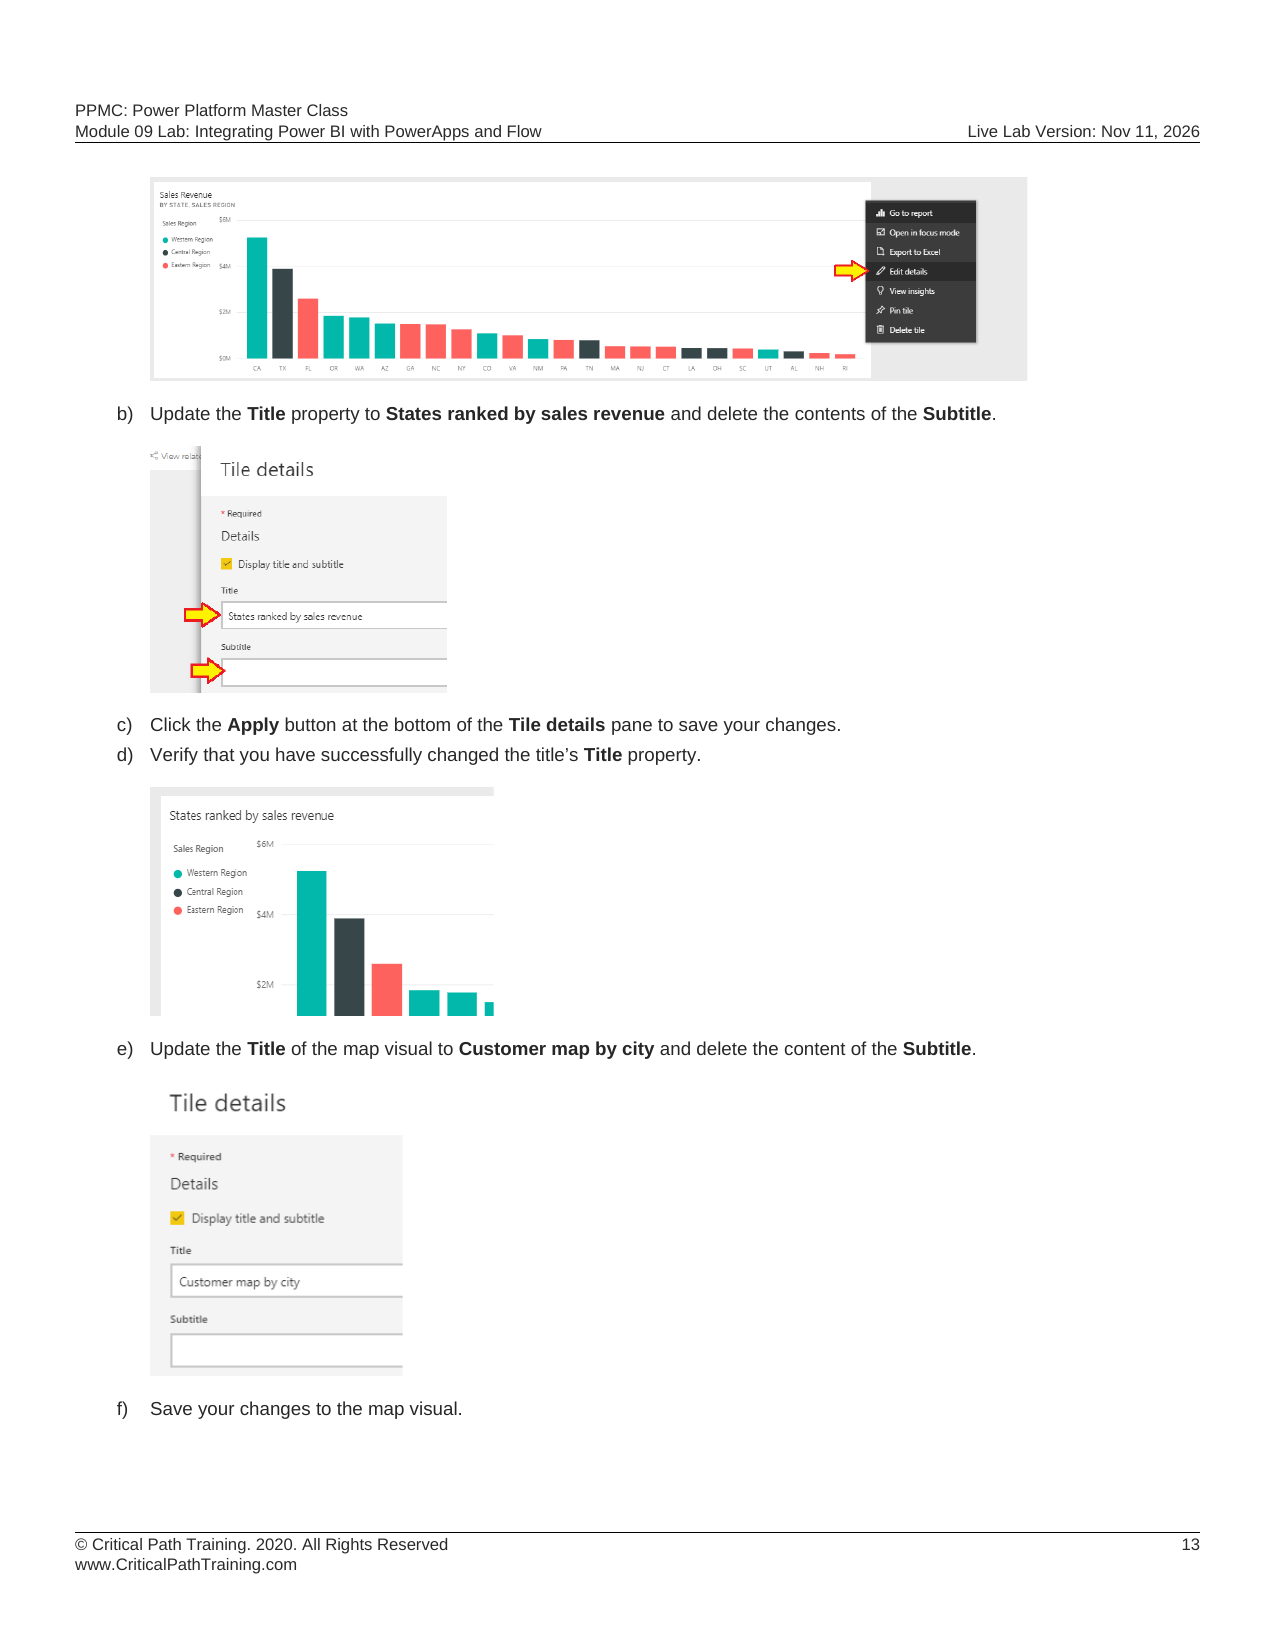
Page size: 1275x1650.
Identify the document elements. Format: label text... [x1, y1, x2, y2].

text Save your changes to the map visual. [117, 1397, 1200, 1419]
picture [150, 787, 494, 1016]
text Update the Title property to States ranked by sales revenue and delete the contents of the Subtitle. [117, 403, 1200, 424]
picture [150, 177, 1028, 381]
text Click the Apply button at the bottom of the Tile details pane to save your changes. [117, 714, 1200, 736]
text Update the Title of the map visual to Customer map by city and delete the content of the Subtitle. [117, 1037, 1200, 1059]
picture [150, 1081, 403, 1376]
text Verify that you have successfully changed the title’s Title property. [117, 744, 1200, 766]
picture [150, 446, 447, 693]
